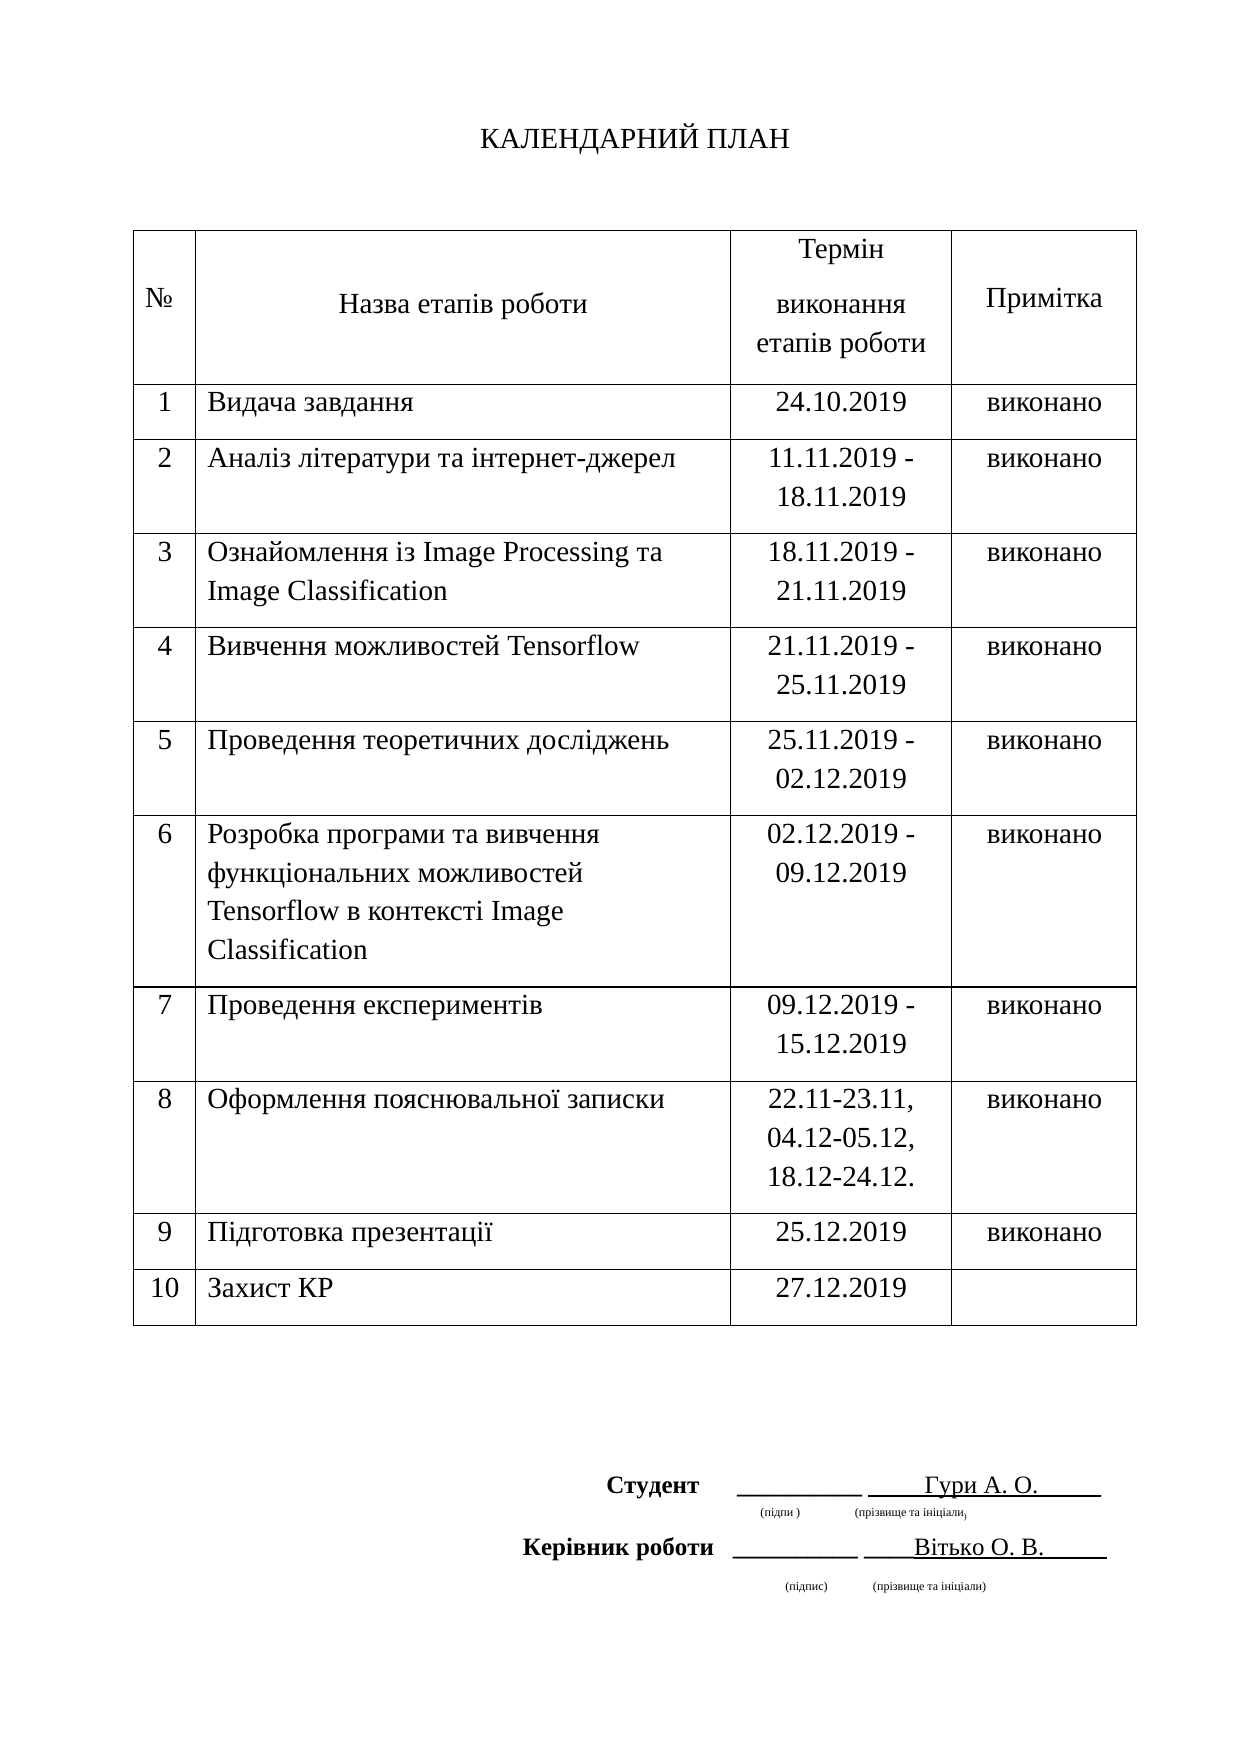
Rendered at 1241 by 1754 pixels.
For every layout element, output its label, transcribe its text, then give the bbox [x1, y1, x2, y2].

table_cell виконано [952, 534, 1136, 627]
text (підпис) (прізвище та ініціали) [148, 1563, 1122, 1607]
table_cell виконано [952, 816, 1136, 986]
table_cell Ознайомлення із Image Processing та Image Classification [196, 534, 730, 627]
text Керівник роботи __________ ____Вітько О. В._____ [448, 1532, 1122, 1561]
table_header № [134, 231, 195, 383]
table_cell Вивчення можливостей Tensorflow [196, 628, 730, 721]
table_cell 11.11.2019 - 18.11.2019 [731, 440, 951, 533]
table_cell 9 [134, 1214, 195, 1269]
table_cell 3 [134, 534, 195, 627]
table_cell [952, 1270, 1136, 1325]
table_cell Аналіз літератури та інтернет-джерел [196, 440, 730, 533]
table_cell виконано [952, 1082, 1136, 1213]
table_cell 22.11-23.11, 04.12-05.12, 18.12-24.12. [731, 1082, 951, 1213]
table_cell виконано [952, 988, 1136, 1081]
table_cell 1 [134, 385, 195, 439]
table_header Назва етапів роботи [196, 231, 730, 383]
table_cell 7 [134, 988, 195, 1081]
table_cell 18.11.2019 - 21.11.2019 [731, 534, 951, 627]
table_cell виконано [952, 628, 1136, 721]
table_cell 09.12.2019 - 15.12.2019 [731, 988, 951, 1081]
table_header Термін виконання етапів роботи [731, 231, 951, 383]
text КАЛЕНДАРНИЙ ПЛАН [148, 122, 1122, 155]
table_cell 10 [134, 1270, 195, 1325]
table_cell 27.12.2019 [731, 1270, 951, 1325]
table_cell виконано [952, 1214, 1136, 1269]
table_header Примітка [952, 231, 1136, 383]
table_cell 6 [134, 816, 195, 986]
table_cell виконано [952, 440, 1136, 533]
table_cell 8 [134, 1082, 195, 1213]
text Студент __________ Гури А. О._____ [148, 1470, 1122, 1499]
table_cell Проведення експериментів [196, 988, 730, 1081]
table_cell виконано [952, 722, 1136, 815]
table_cell 21.11.2019 - 25.11.2019 [731, 628, 951, 721]
table_cell виконано [952, 385, 1136, 439]
table_cell Оформлення пояснювальної записки [196, 1082, 730, 1213]
table_cell 2 [134, 440, 195, 533]
table_cell 25.11.2019 - 02.12.2019 [731, 722, 951, 815]
table_cell 5 [134, 722, 195, 815]
table_cell 25.12.2019 [731, 1214, 951, 1269]
table_cell Видача завдання [196, 385, 730, 439]
table_cell 02.12.2019 - 09.12.2019 [731, 816, 951, 986]
table_cell Підготовка презентації [196, 1214, 730, 1269]
table_cell Проведення теоретичних досліджень [196, 722, 730, 815]
table_cell 24.10.2019 [731, 385, 951, 439]
table_cell 4 [134, 628, 195, 721]
table_cell Розробка програми та вивчення функціональних можливостей Tensorflow в контексті Image Classification [196, 816, 730, 986]
text (підпи ) (прізвище та ініціали) [148, 1501, 1122, 1530]
table_cell Захист КР [196, 1270, 730, 1325]
